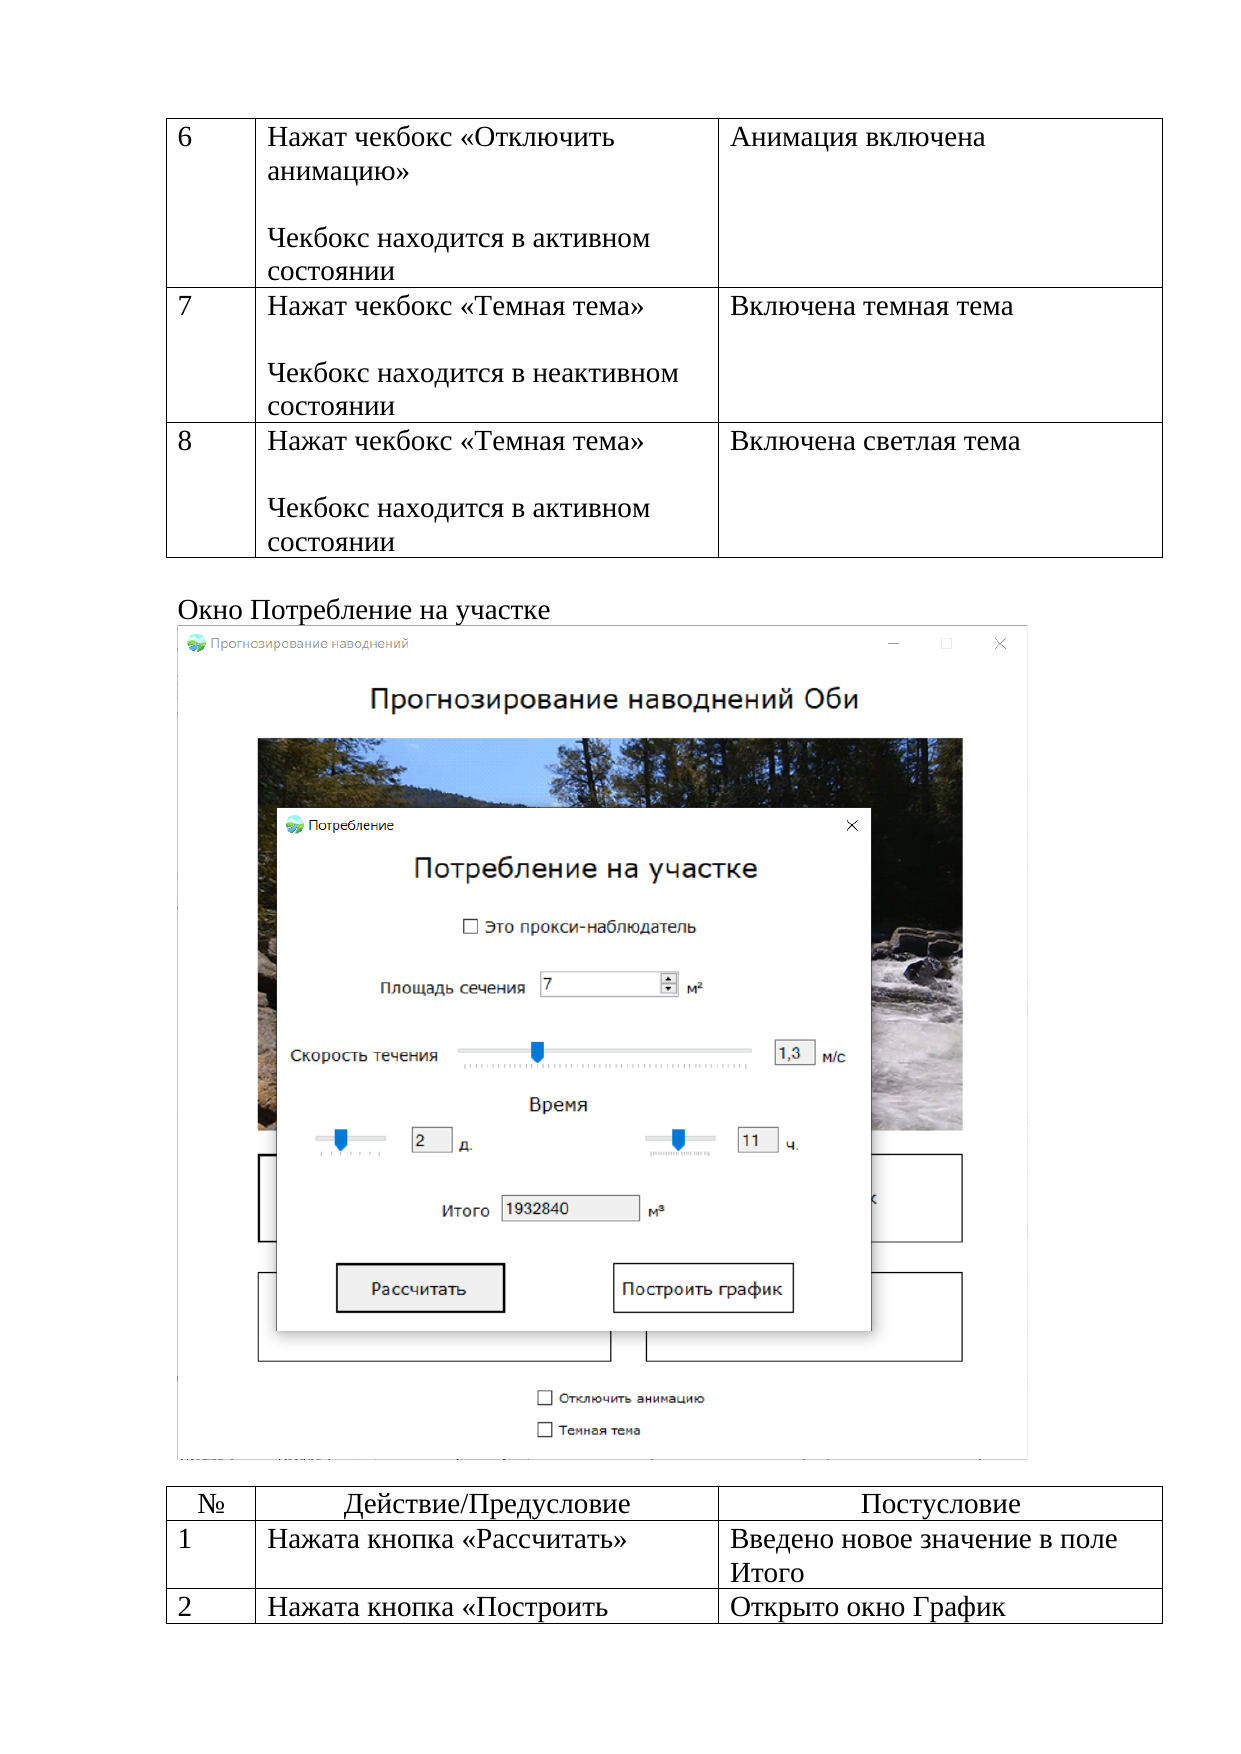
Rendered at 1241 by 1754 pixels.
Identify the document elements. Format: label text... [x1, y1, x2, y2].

table_cell Нажата кнопка «Рассчитать» [256, 1521, 718, 1588]
table_cell Нажат чекбокс «Темная тема» Чекбокс находится в неактивном состоянии [256, 288, 718, 422]
table_cell 8 [167, 423, 255, 557]
table_cell Введено новое значение в поле Итого [719, 1521, 1162, 1588]
table_header Действие/Предусловие [256, 1487, 718, 1520]
table_cell 1 [167, 1521, 255, 1588]
table_cell Включена темная тема [719, 288, 1162, 422]
table_cell Открыто окно График [719, 1589, 1162, 1623]
table_cell Нажат чекбокс «Отключить анимацию» Чекбокс находится в активном состоянии [256, 119, 718, 287]
table_cell Анимация включена [719, 119, 1162, 287]
picture [177, 625, 1028, 1460]
table_cell 2 [167, 1589, 255, 1623]
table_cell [256, 1589, 718, 1623]
table_cell 7 [167, 288, 255, 422]
table_cell 6 [167, 119, 255, 287]
text Окно Потребление на участке [177, 592, 1152, 625]
table_cell Включена светлая тема [719, 423, 1162, 557]
table_cell Нажат чекбокс «Темная тема» Чекбокс находится в активном состоянии [256, 423, 718, 557]
table_header № [167, 1487, 255, 1520]
table_header Постусловие [719, 1487, 1162, 1520]
